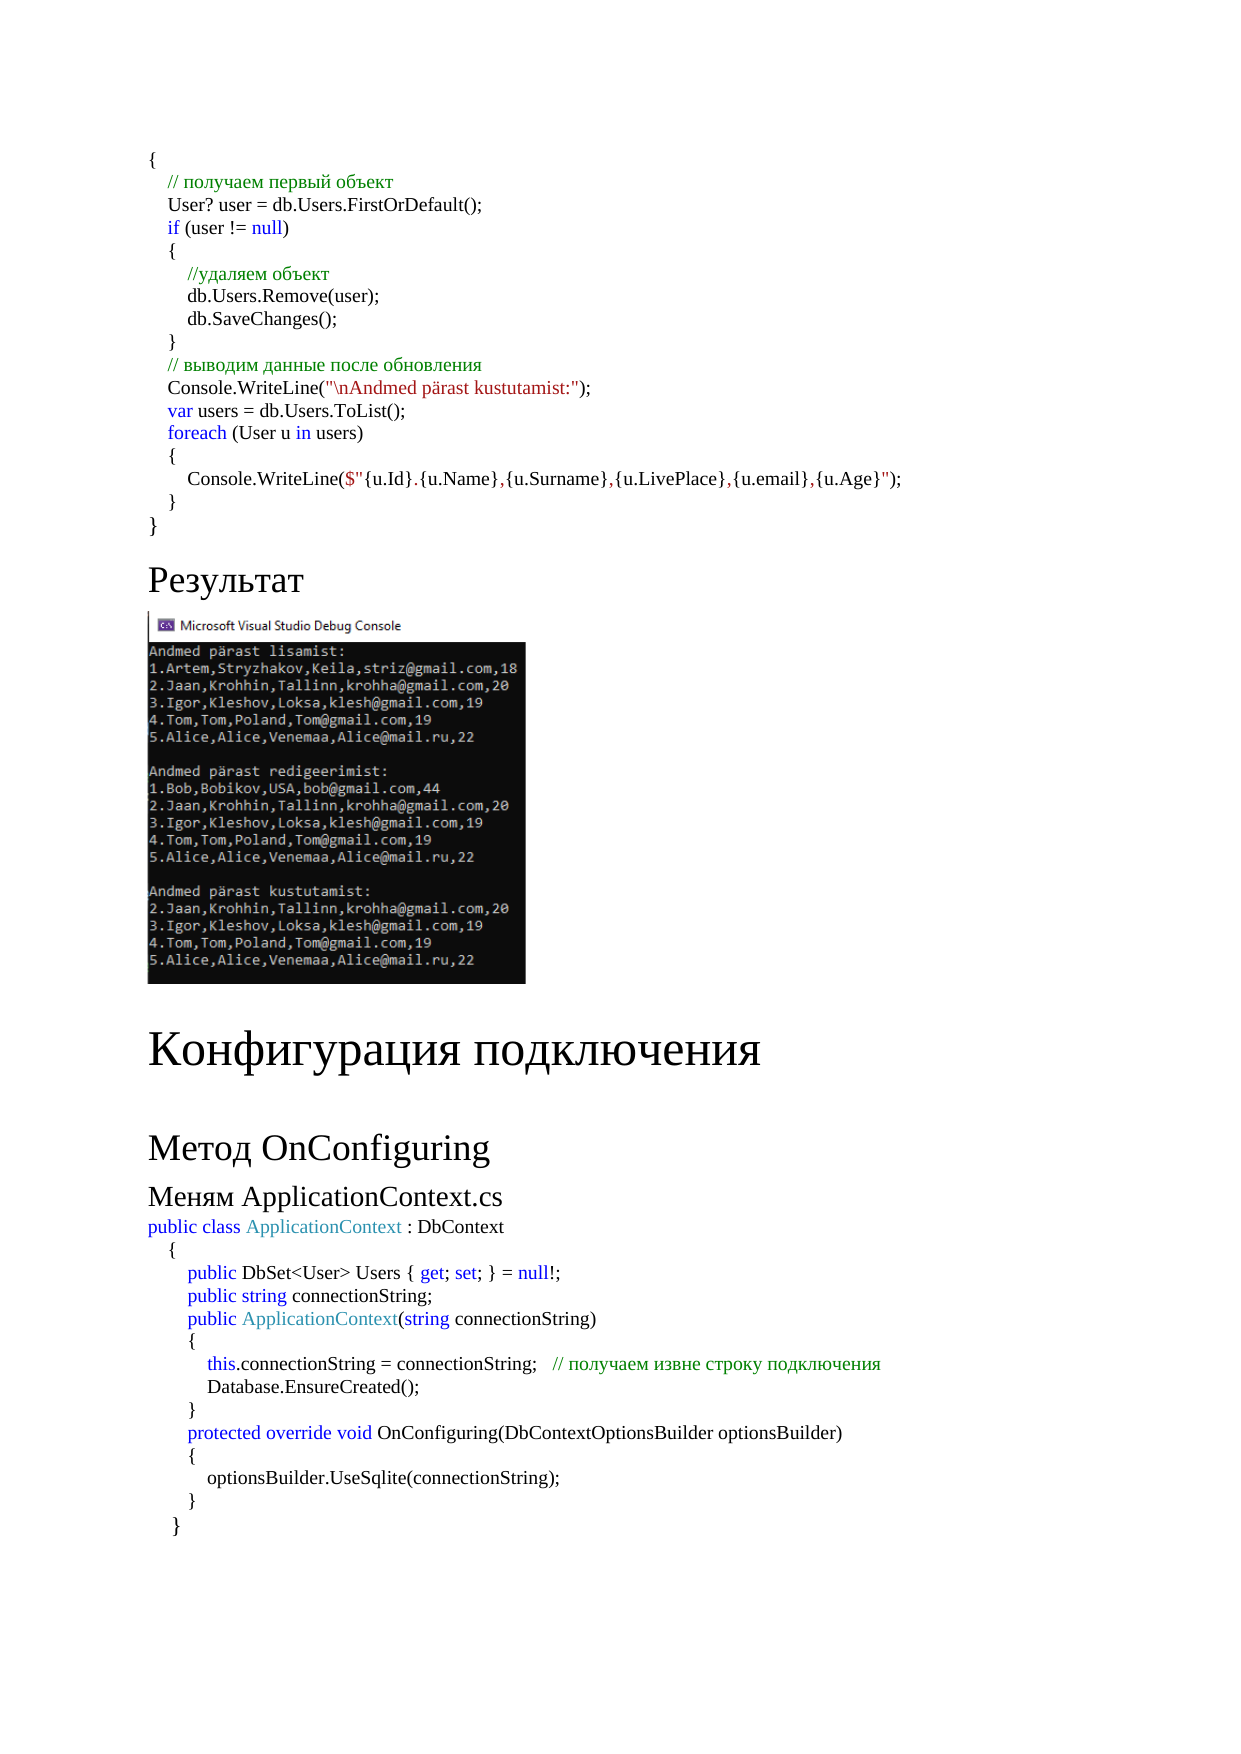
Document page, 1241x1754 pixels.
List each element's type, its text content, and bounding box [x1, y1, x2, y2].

text //удаляем объект [148, 262, 1093, 284]
text Меням ApplicationContext.cs [148, 1179, 1093, 1213]
text db.Users.Remove(user); [148, 284, 1093, 307]
text Database.EnsureCreated(); [148, 1375, 1093, 1398]
text } [148, 330, 1093, 353]
text // выводим данные после обновления [148, 353, 1093, 376]
text { [148, 239, 1093, 262]
text if (user != null) [148, 216, 1093, 239]
text public string connectionString; [148, 1284, 1093, 1307]
text Конфигурация подключения [148, 1018, 1093, 1076]
text { [148, 1238, 1093, 1261]
text } [148, 1398, 1093, 1421]
text Результат [148, 558, 1093, 601]
text var users = db.Users.ToList(); [148, 398, 1093, 421]
text public class ApplicationContext : DbContext [148, 1215, 1093, 1238]
text User? user = db.Users.FirstOrDefault(); [148, 193, 1093, 216]
text } [148, 490, 1093, 513]
text Console.WriteLine($"{u.Id}.{u.Name},{u.Surname},{u.LivePlace},{u.email},{u.Age}"); [148, 467, 1093, 490]
text foreach (User u in users) [148, 421, 1093, 444]
text { [148, 444, 1093, 467]
text } [148, 513, 1093, 539]
picture [147, 611, 526, 984]
text Console.WriteLine("\nAndmed pärast kustutamist:"); [148, 376, 1093, 398]
text Метод OnConfiguring [148, 1126, 1093, 1169]
text // получаем первый объект [148, 170, 1093, 193]
text { [148, 1443, 1093, 1466]
text { [148, 1329, 1093, 1352]
text optionsBuilder.UseSqlite(connectionString); [148, 1466, 1093, 1489]
text public ApplicationContext(string connectionString) [148, 1307, 1093, 1329]
text protected override void OnConfiguring(DbContextOptionsBuilder optionsBuilder) [148, 1421, 1093, 1443]
text { [148, 148, 1093, 170]
text this.connectionString = connectionString; // получаем извне строку подключения [148, 1352, 1093, 1375]
text public DbSet<User> Users { get; set; } = null!; [148, 1261, 1093, 1284]
text } [148, 1512, 1093, 1538]
text db.SaveChanges(); [148, 307, 1093, 330]
text } [148, 1489, 1093, 1512]
